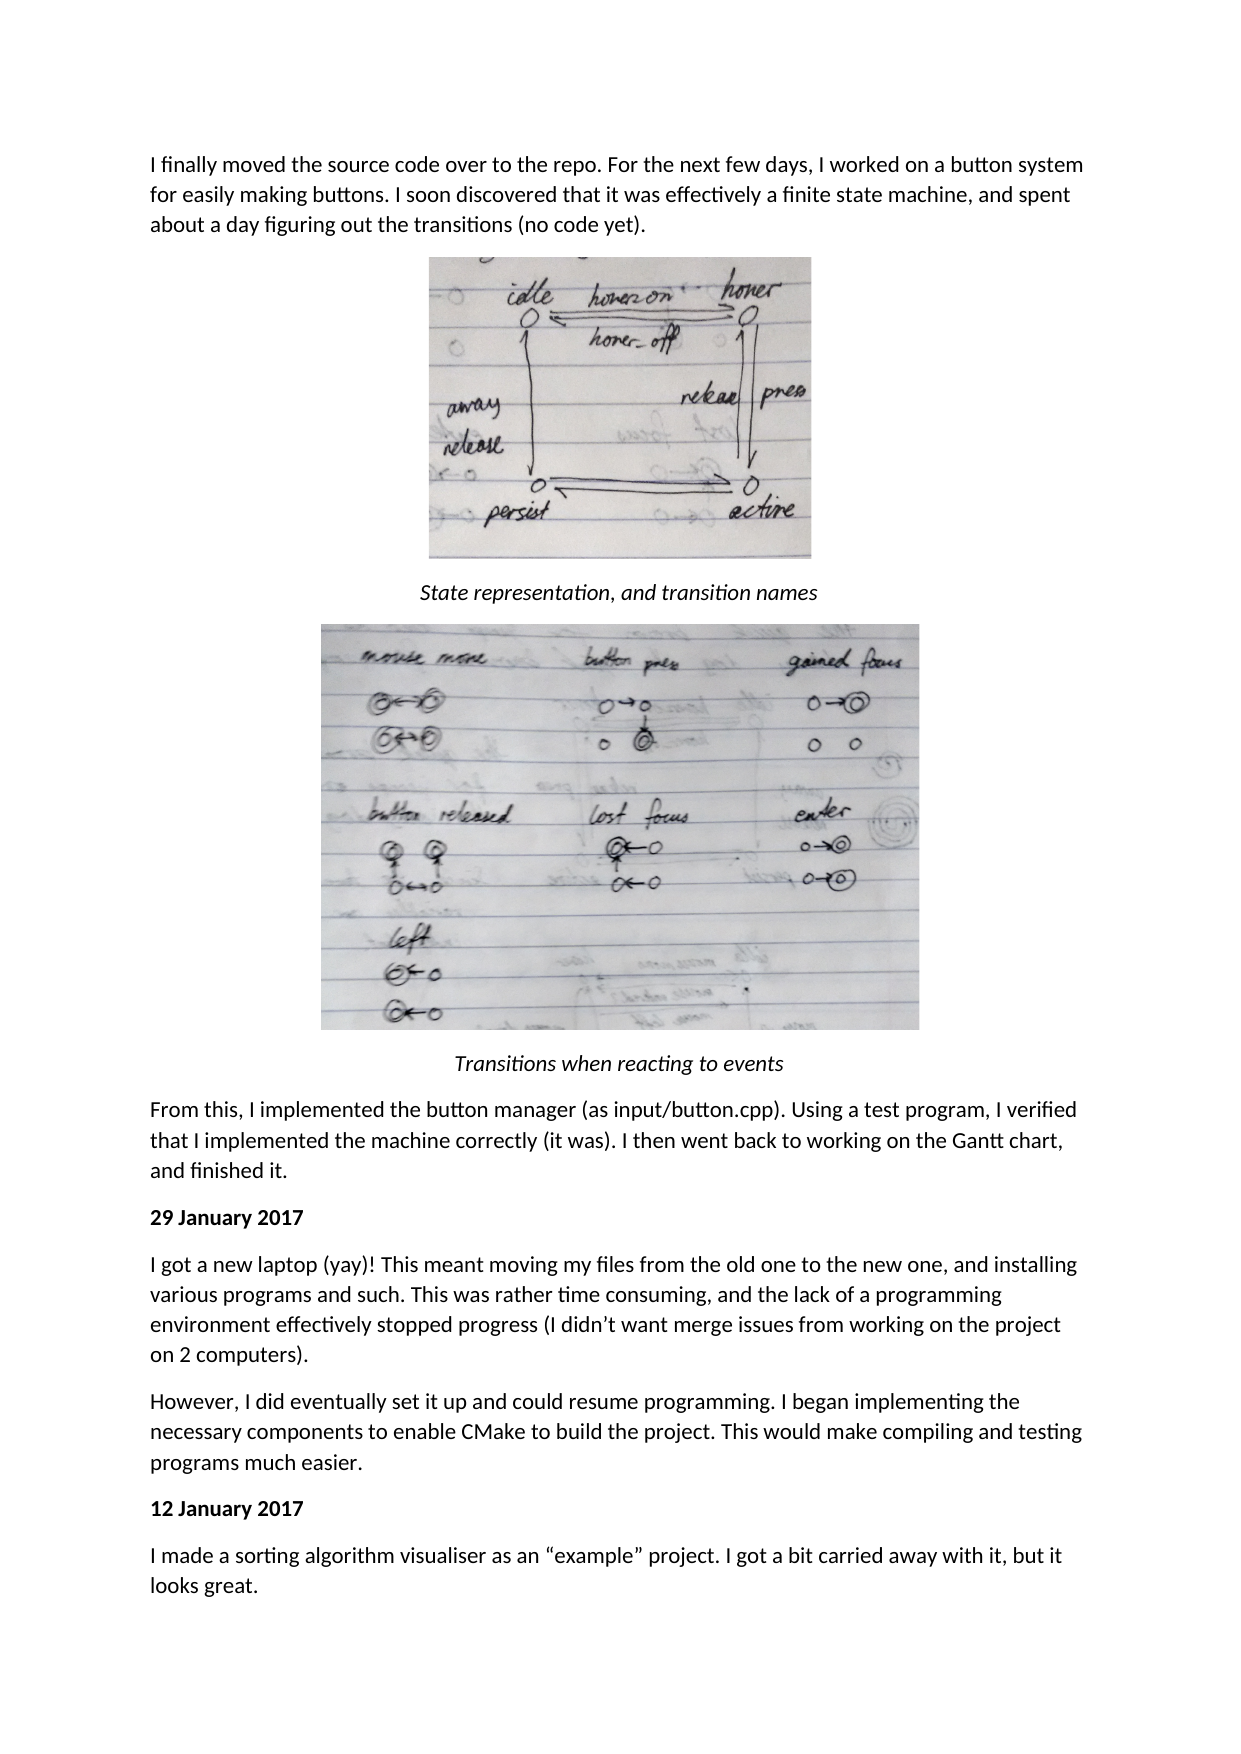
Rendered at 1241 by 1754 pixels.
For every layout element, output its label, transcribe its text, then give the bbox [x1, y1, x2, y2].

text I finally moved the source code over to the repo. For the next few days, I worked on a button system for easily making buttons. I soon discovered that it was effectively a finite state machine, and spent about a day figuring out the transitions (no code yet). [150, 150, 1090, 238]
text However, I did eventually set it up and could resume programming. I began implementing the necessary components to enable CMake to build the project. This would make compiling and testing programs much easier. [150, 1387, 1090, 1476]
picture [428, 257, 812, 559]
picture [321, 624, 920, 1030]
text I made a sorting algorithm visualiser as an “example” project. I got a bit carried away with it, but it looks great. [150, 1541, 1090, 1600]
text Transitions when reacting to events [150, 1049, 1090, 1077]
text I got a new laptop (yay)! This meant moving my files from the old one to the new one, and installing various programs and such. This was rather time consuming, and the lack of a programming environment effectively stopped progress (I didn’t want merge issues from working on the project on 2 computers). [150, 1250, 1090, 1368]
text 29 January 2017 [150, 1203, 1090, 1231]
text 12 January 2017 [150, 1494, 1090, 1523]
text From this, I implemented the button manager (as input/button.cpp). Using a test program, I verified that I implemented the machine correctly (it was). I then went back to working on the Gantt chart, and finished it. [150, 1096, 1090, 1184]
text State representation, and transition names [150, 578, 1090, 606]
